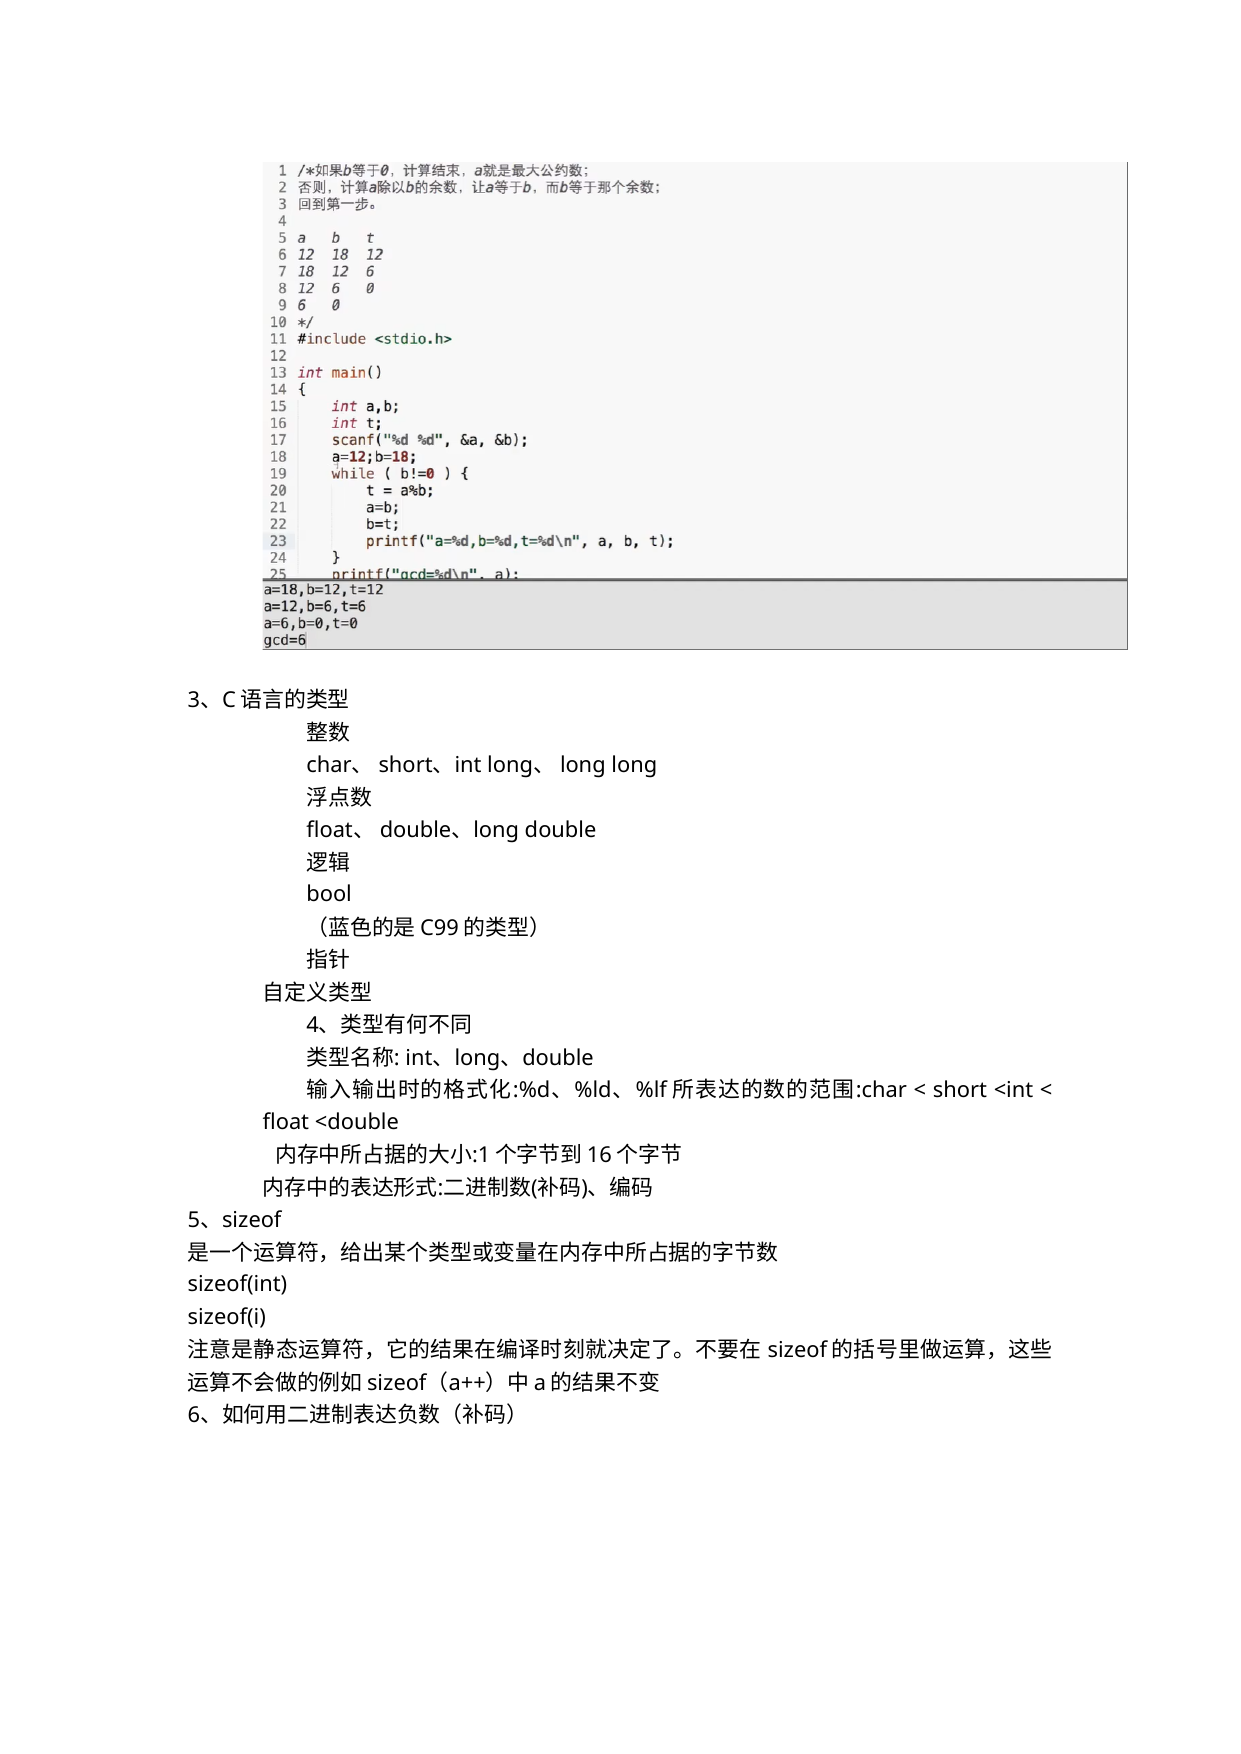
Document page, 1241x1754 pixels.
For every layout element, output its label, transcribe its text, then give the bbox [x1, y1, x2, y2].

list 内存中的表达形式:二进制数(补码)、编码 [262, 1169, 1053, 1202]
list 逻辑 [262, 844, 1053, 877]
list float、 double、long double [262, 812, 1053, 844]
text 5、sizeof [187, 1202, 1053, 1234]
text sizeof(int) [187, 1267, 1053, 1299]
list char、 short、int long、 long long [262, 747, 1053, 779]
list 类型名称: int、long、double [262, 1039, 1053, 1072]
list 自定义类型 [262, 974, 1053, 1007]
list （蓝色的是C99的类型） [262, 909, 1053, 942]
text 3、C语言的类型 [187, 682, 1053, 714]
text 内存中所占据的大小:1个字节到16个字节 [187, 1137, 1053, 1169]
text 6、如何用二进制表达负数（补码） [187, 1397, 1053, 1429]
list 整数 [262, 714, 1053, 747]
list 浮点数 [262, 779, 1053, 812]
picture [262, 162, 1128, 650]
text sizeof(i) [187, 1299, 1053, 1332]
list bool [262, 877, 1053, 909]
list 4、类型有何不同 [262, 1007, 1053, 1039]
text 注意是静态运算符，它的结果在编译时刻就决定了。不要在sizeof的括号里做运算，这些运算不会做的例如sizeof（a++）中a的结果不变 [187, 1332, 1053, 1397]
list 输入输出时的格式化:%d、%ld、%lf所表达的数的范围:char < short <int < float <double [262, 1072, 1053, 1137]
list 指针 [262, 942, 1053, 974]
text 是一个运算符，给出某个类型或变量在内存中所占据的字节数 [187, 1234, 1053, 1267]
